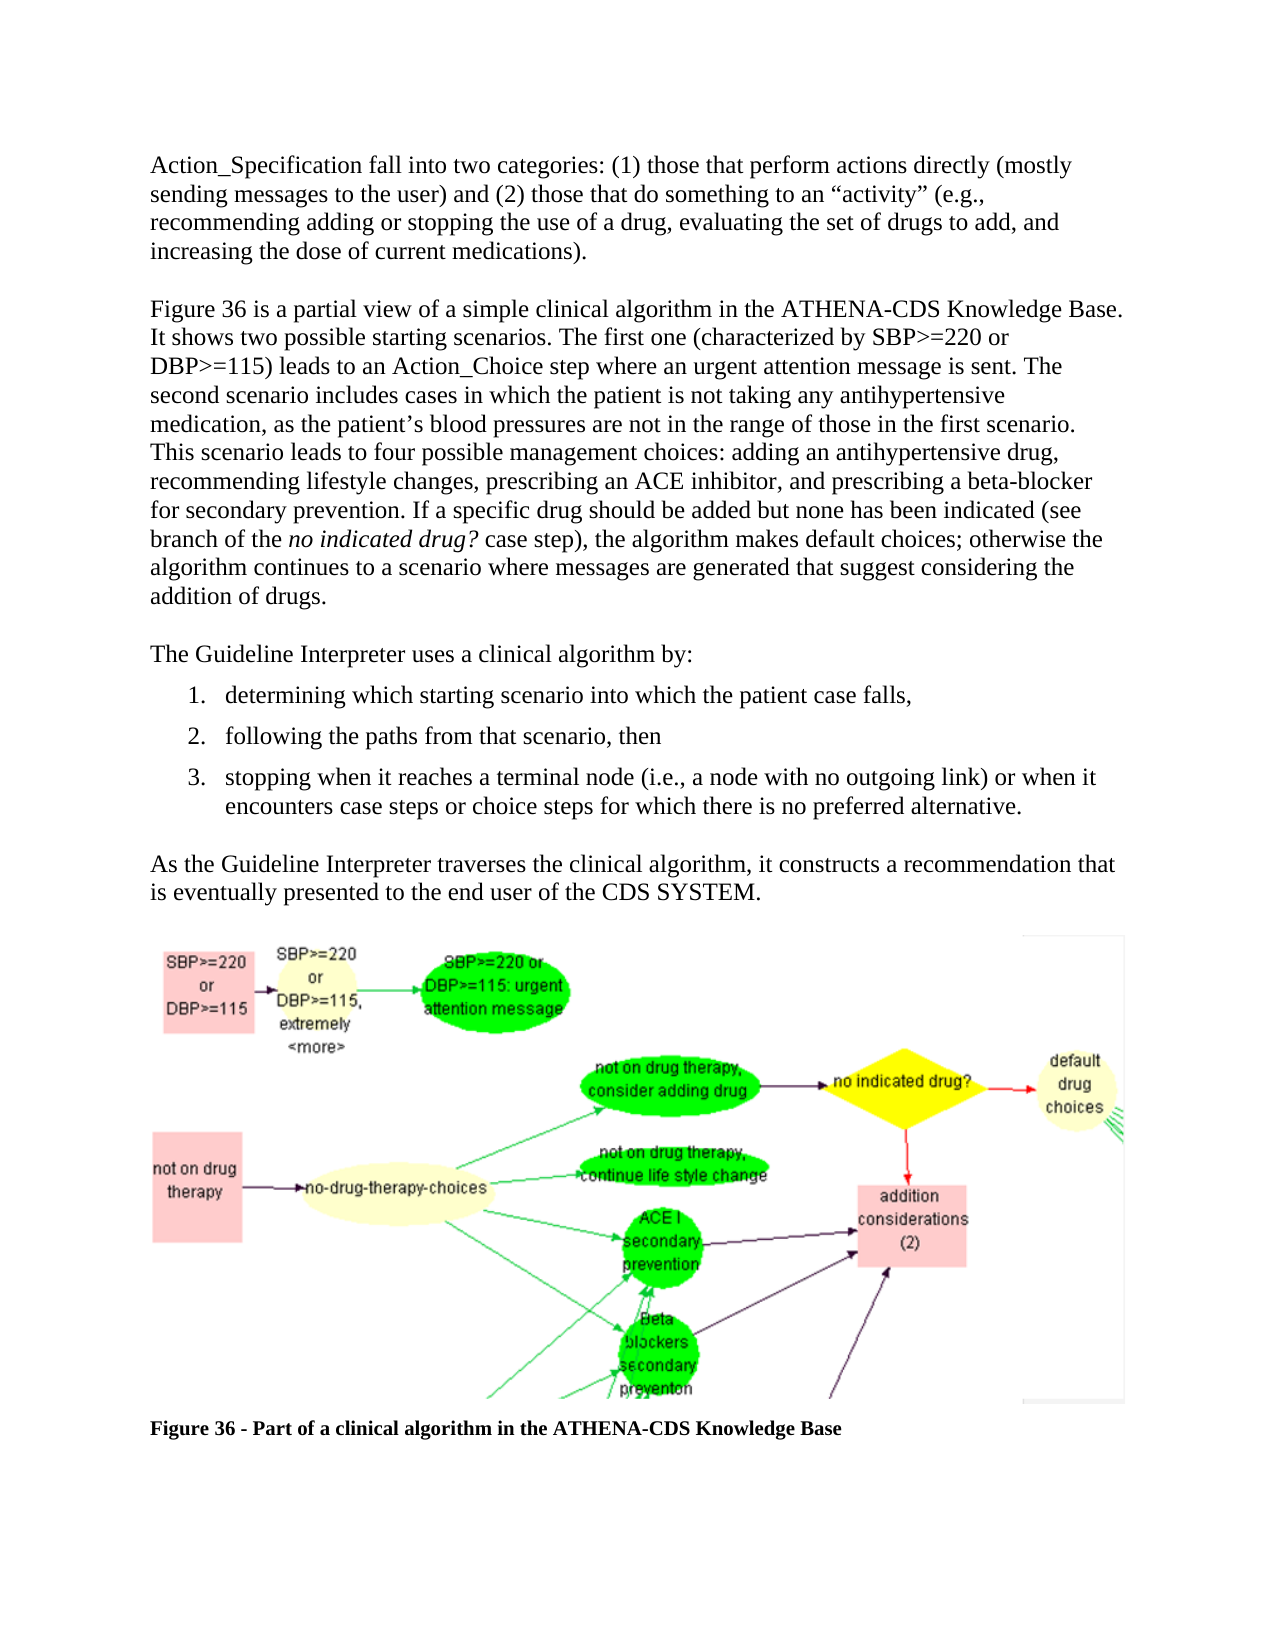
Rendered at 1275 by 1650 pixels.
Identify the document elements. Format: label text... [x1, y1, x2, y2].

list stopping when it reaches a terminal node (i.e., a node with no outgoing link) or when it encounters case steps or choice steps for which there is no preferred alternative. [187, 762, 1125, 820]
text As the Guideline Interpreter traverses the clinical algorithm, it constructs a recommendation that is eventually presented to the end user of the CDS SYSTEM. [150, 849, 1125, 906]
list following the paths from that scenario, then [187, 721, 1125, 750]
picture [150, 935, 1125, 1404]
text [150, 150, 1125, 265]
text The Guideline Interpreter uses a clinical algorithm by: [150, 639, 1125, 667]
list determining which starting scenario into which the patient case falls, [187, 680, 1125, 709]
